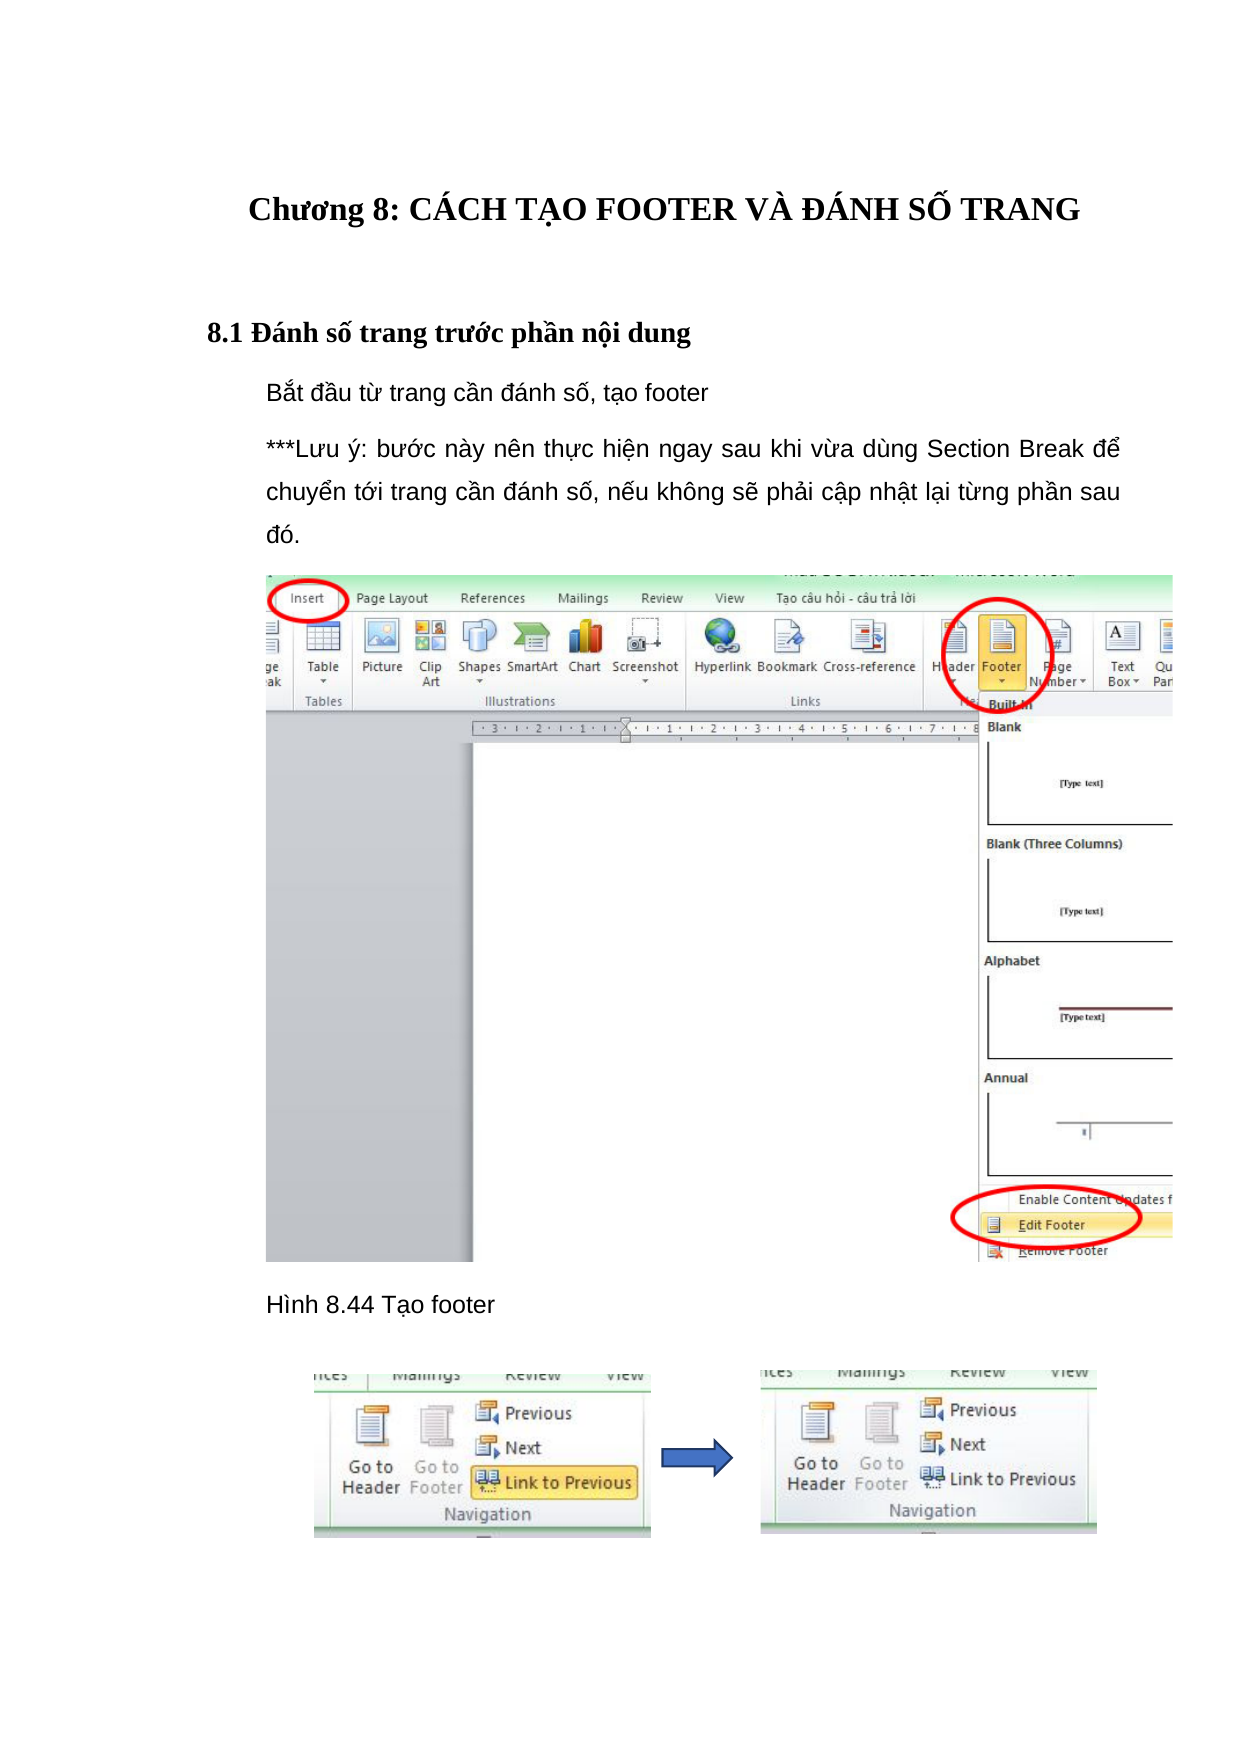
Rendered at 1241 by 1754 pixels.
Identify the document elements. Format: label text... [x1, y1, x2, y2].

subtitle CÁCH TẠO FOOTER VÀ ĐÁNH SỐ TRANG [207, 190, 1122, 228]
picture [314, 1374, 651, 1538]
picture [265, 575, 1173, 1262]
text Bắt đầu từ trang cần đánh số, tạo footer [266, 378, 1122, 407]
picture [760, 1370, 1097, 1534]
text ***Lưu ý: bước này nên thực hiện ngay sau khi vừa dùng Section Break để chuyển tới trang cần đánh số, nếu không sẽ phải cập nhật lại từng phần sau đó. [266, 434, 1122, 549]
subtitle Đánh số trang trước phần nội dung [207, 315, 1122, 349]
